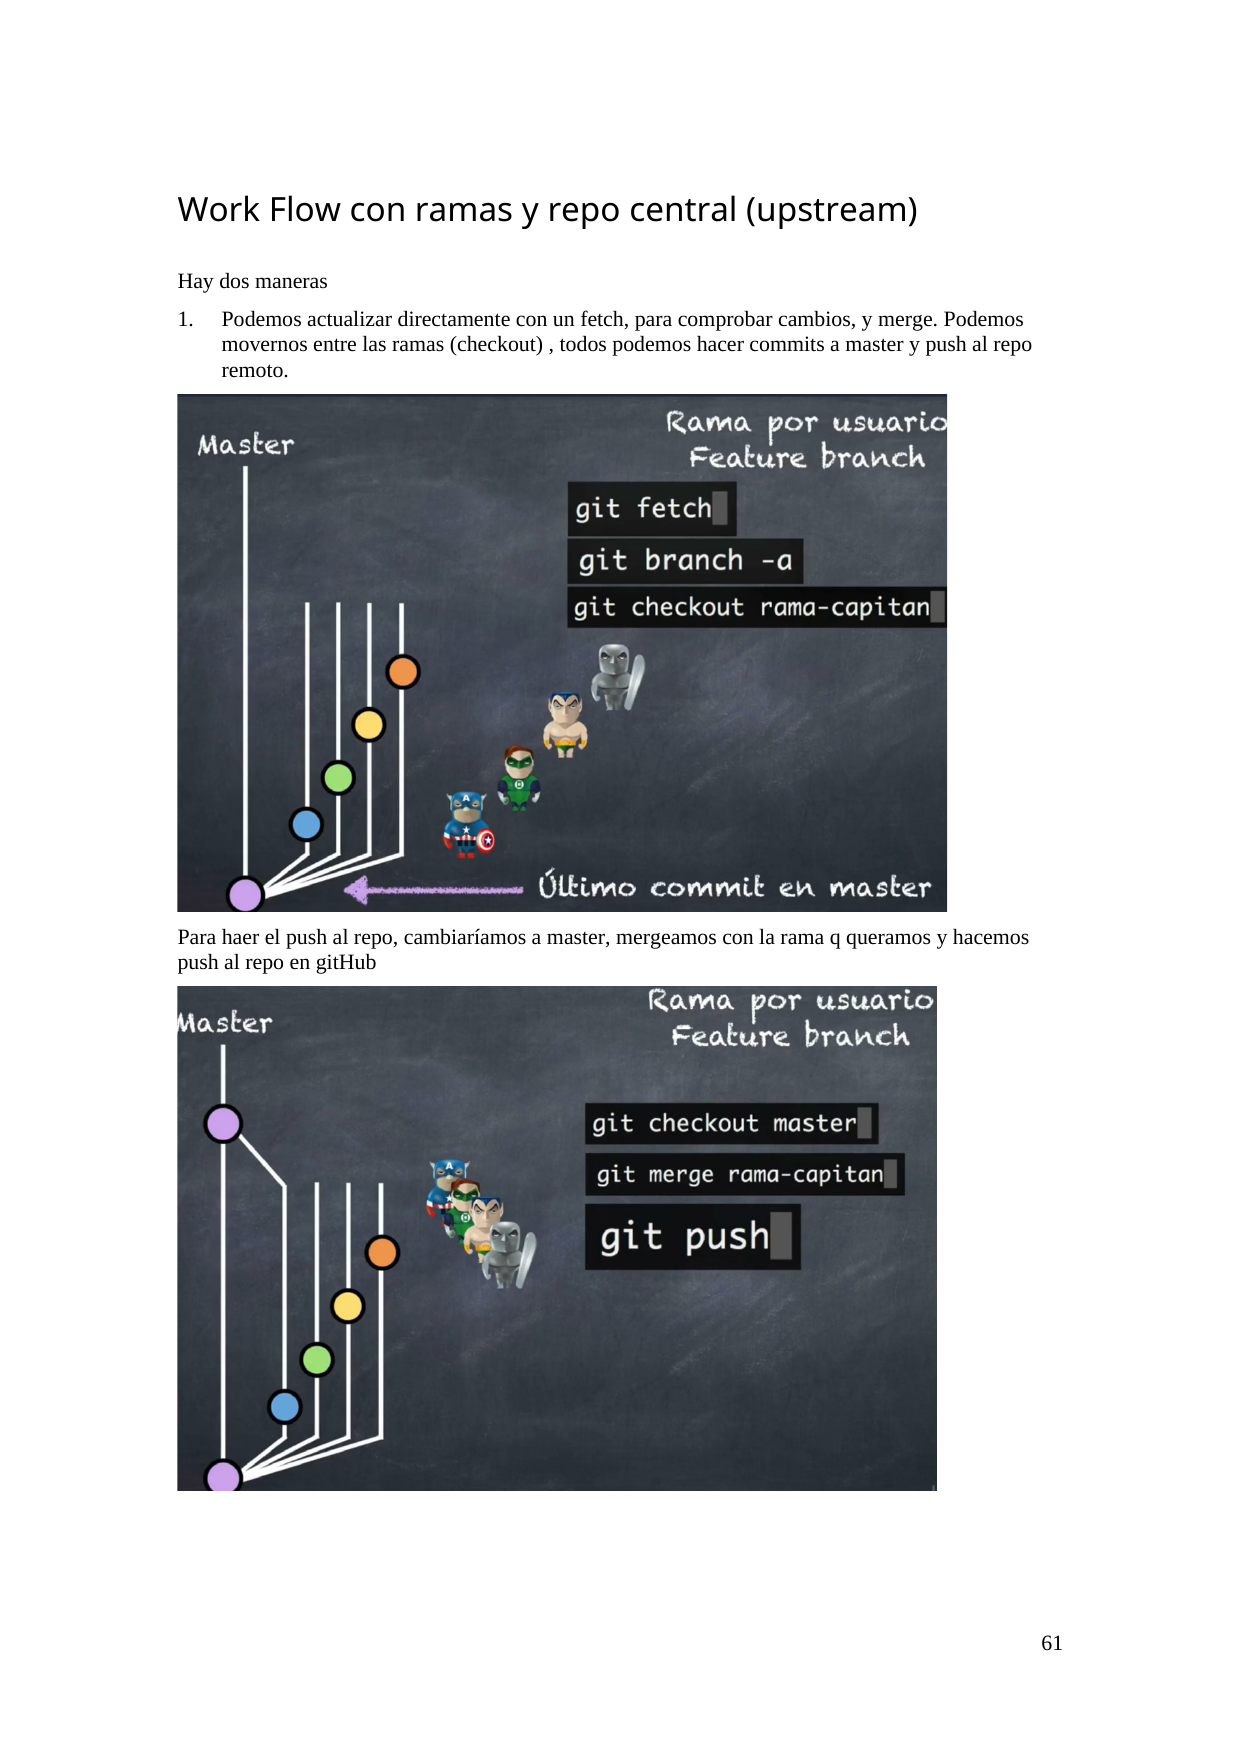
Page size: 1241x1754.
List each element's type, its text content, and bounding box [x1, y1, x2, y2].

text Hay dos maneras [177, 268, 1063, 294]
picture [177, 986, 937, 1491]
picture [177, 394, 948, 912]
subtitle Work Flow con ramas y repo central (upstream) [177, 185, 1063, 231]
text Para haer el push al repo, cambiaríamos a master, mergeamos con la rama q queramos y hacemos push al repo en gitHub [177, 924, 1063, 974]
list Podemos actualizar directamente con un fetch, para comprobar cambios, y merge. Podemos movernos entre las ramas (checkout) , todos podemos hacer commits a master y push al repo remoto. [177, 306, 1063, 382]
